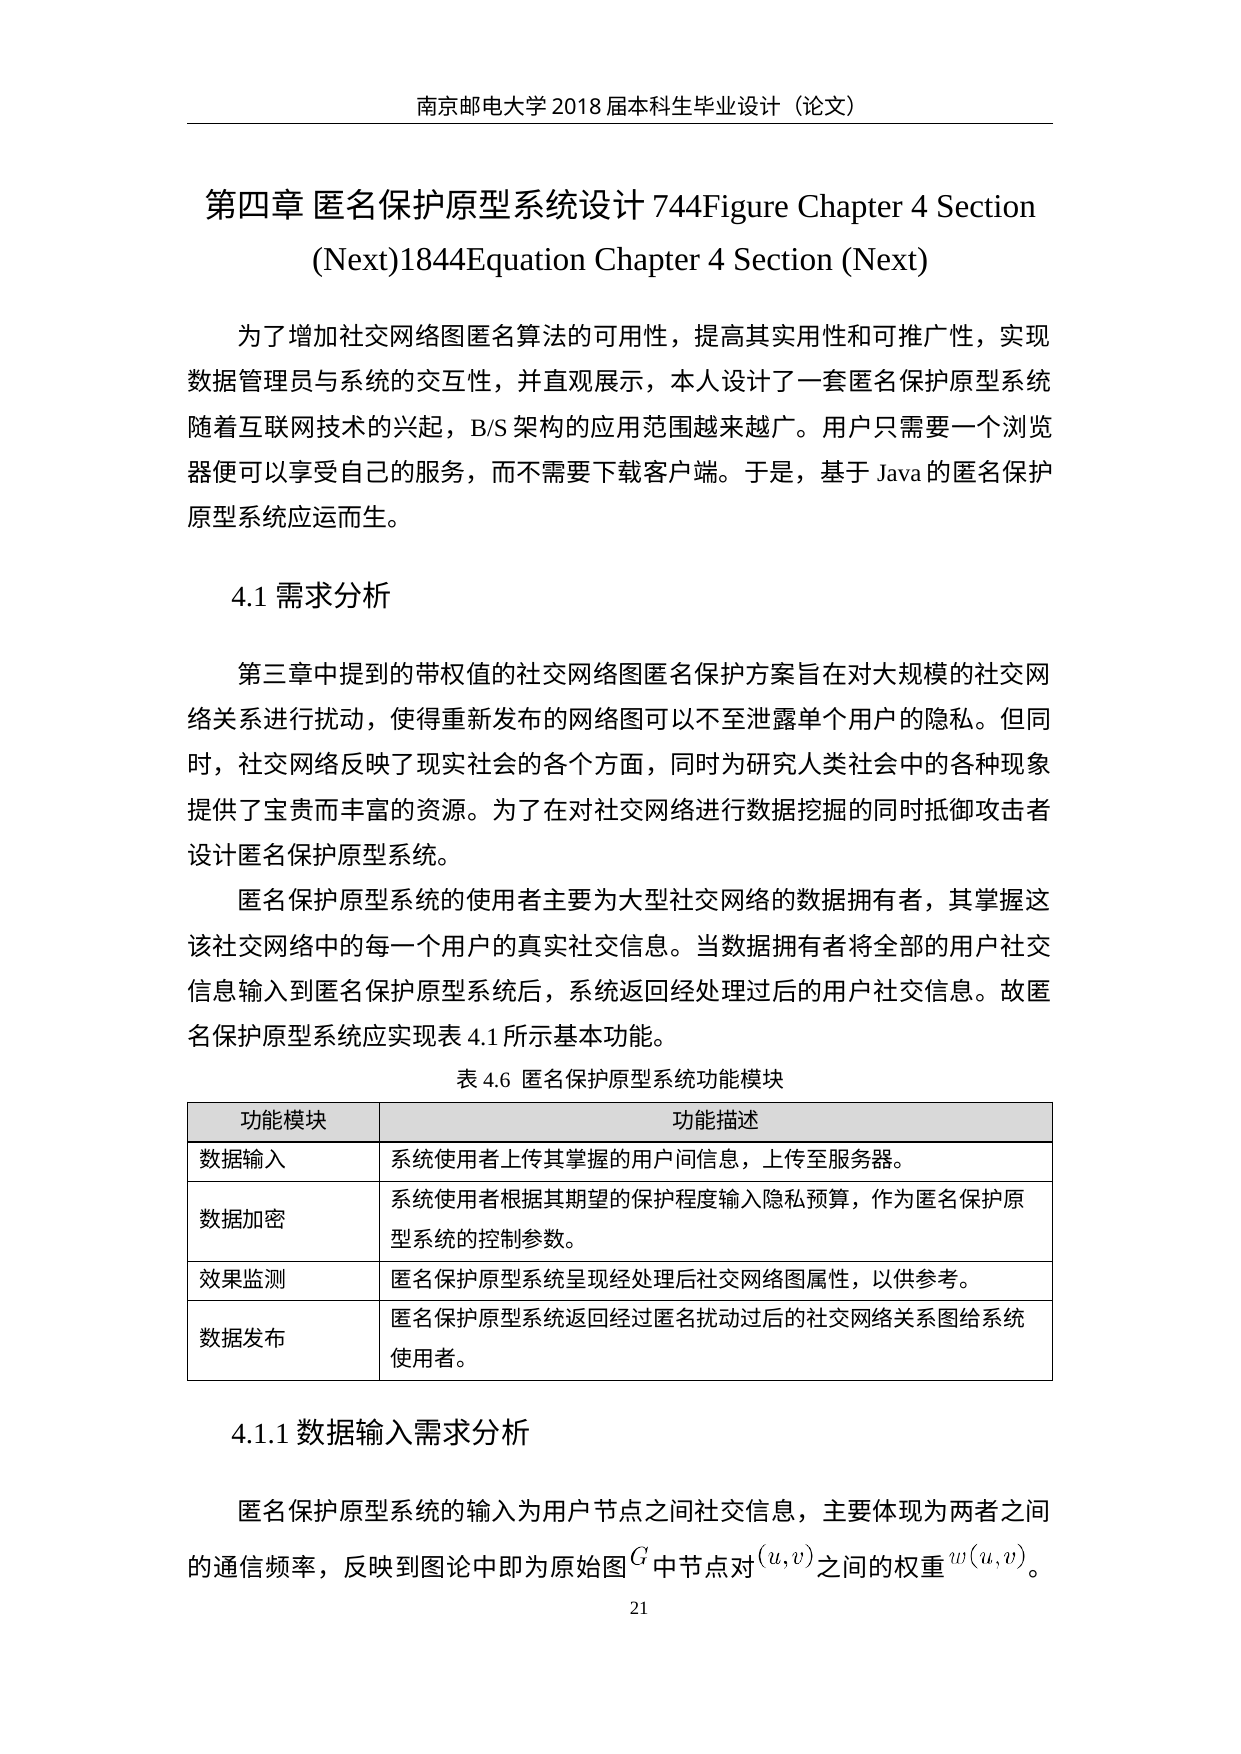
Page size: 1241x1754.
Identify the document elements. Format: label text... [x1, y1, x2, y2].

table_header 功能模块 [188, 1103, 379, 1141]
subtitle 第四章 匿名保护原型系统设计 [187, 179, 1053, 278]
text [187, 1492, 1053, 1583]
table_cell 系统使用者上传其掌握的用户间信息，上传至服务器。 [380, 1143, 1052, 1181]
table_cell 数据加密 [188, 1182, 379, 1261]
table_cell 匿名保护原型系统返回经过匿名扰动过后的社交网络关系图给系统使用者。 [380, 1301, 1052, 1380]
subtitle 4.1.1 数据输入需求分析 [187, 1410, 1053, 1452]
text 匿名保护原型系统的使用者主要为大型社交网络的数据拥有者，其掌握这该社交网络中的每一个用户的真实社交信息。当数据拥有者将全部的用户社交信息输入到匿名保护原型系统后，系统返回经处理过后的用户社交信息。故匿名保护原型系统应实现表4.1所示基本功能。 [187, 881, 1053, 1053]
table_cell 数据发布 [188, 1301, 379, 1380]
subtitle 4.1 需求分析 [187, 572, 1053, 614]
table_cell 效果监测 [188, 1262, 379, 1300]
table_cell 匿名保护原型系统呈现经处理后社交网络图属性，以供参考。 [380, 1262, 1052, 1300]
table_cell 系统使用者根据其期望的保护程度输入隐私预算，作为匿名保护原型系统的控制参数。 [380, 1182, 1052, 1261]
table_cell 数据输入 [188, 1143, 379, 1181]
text 第三章中提到的带权值的社交网络图匿名保护方案旨在对大规模的社交网络关系进行扰动，使得重新发布的网络图可以不至泄露单个用户的隐私。但同时，社交网络反映了现实社会的各个方面，同时为研究人类社会中的各种现象提供了宝贵而丰富的资源。为了在对社交网络进行数据挖掘的同时抵御攻击者，设计匿名保护原型系统。 [187, 654, 1053, 872]
table_header 功能描述 [380, 1103, 1052, 1141]
text 为了增加社交网络图匿名算法的可用性，提高其实用性和可推广性，实现数据管理员与系统的交互性，并直观展示，本人设计了一套匿名保护原型系统。随着互联网技术的兴起，B/S架构的应用范围越来越广。用户只需要一个浏览器便可以享受自己的服务，而不需要下载客户端。于是，基于Java的匿名保护原型系统应运而生。 [187, 316, 1053, 534]
